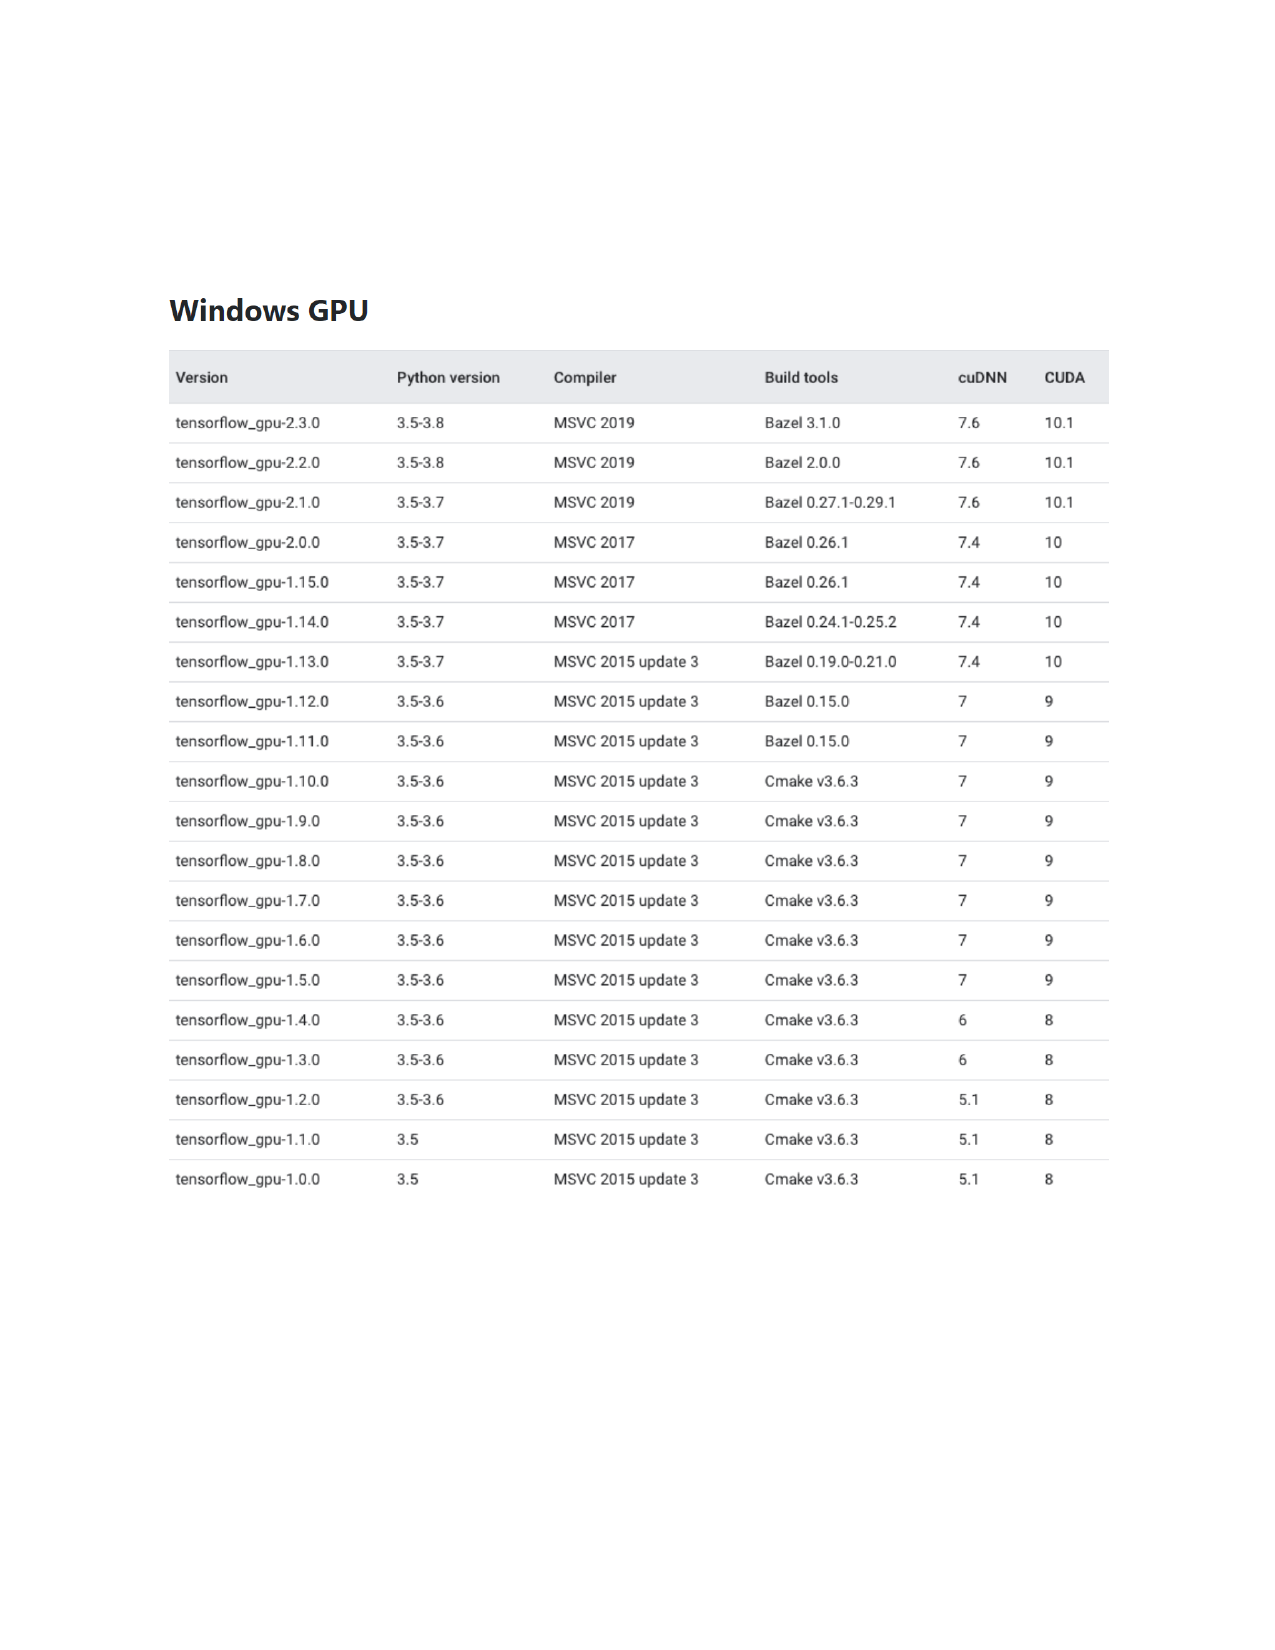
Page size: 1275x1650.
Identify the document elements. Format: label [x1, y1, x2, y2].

picture [150, 290, 1125, 1222]
